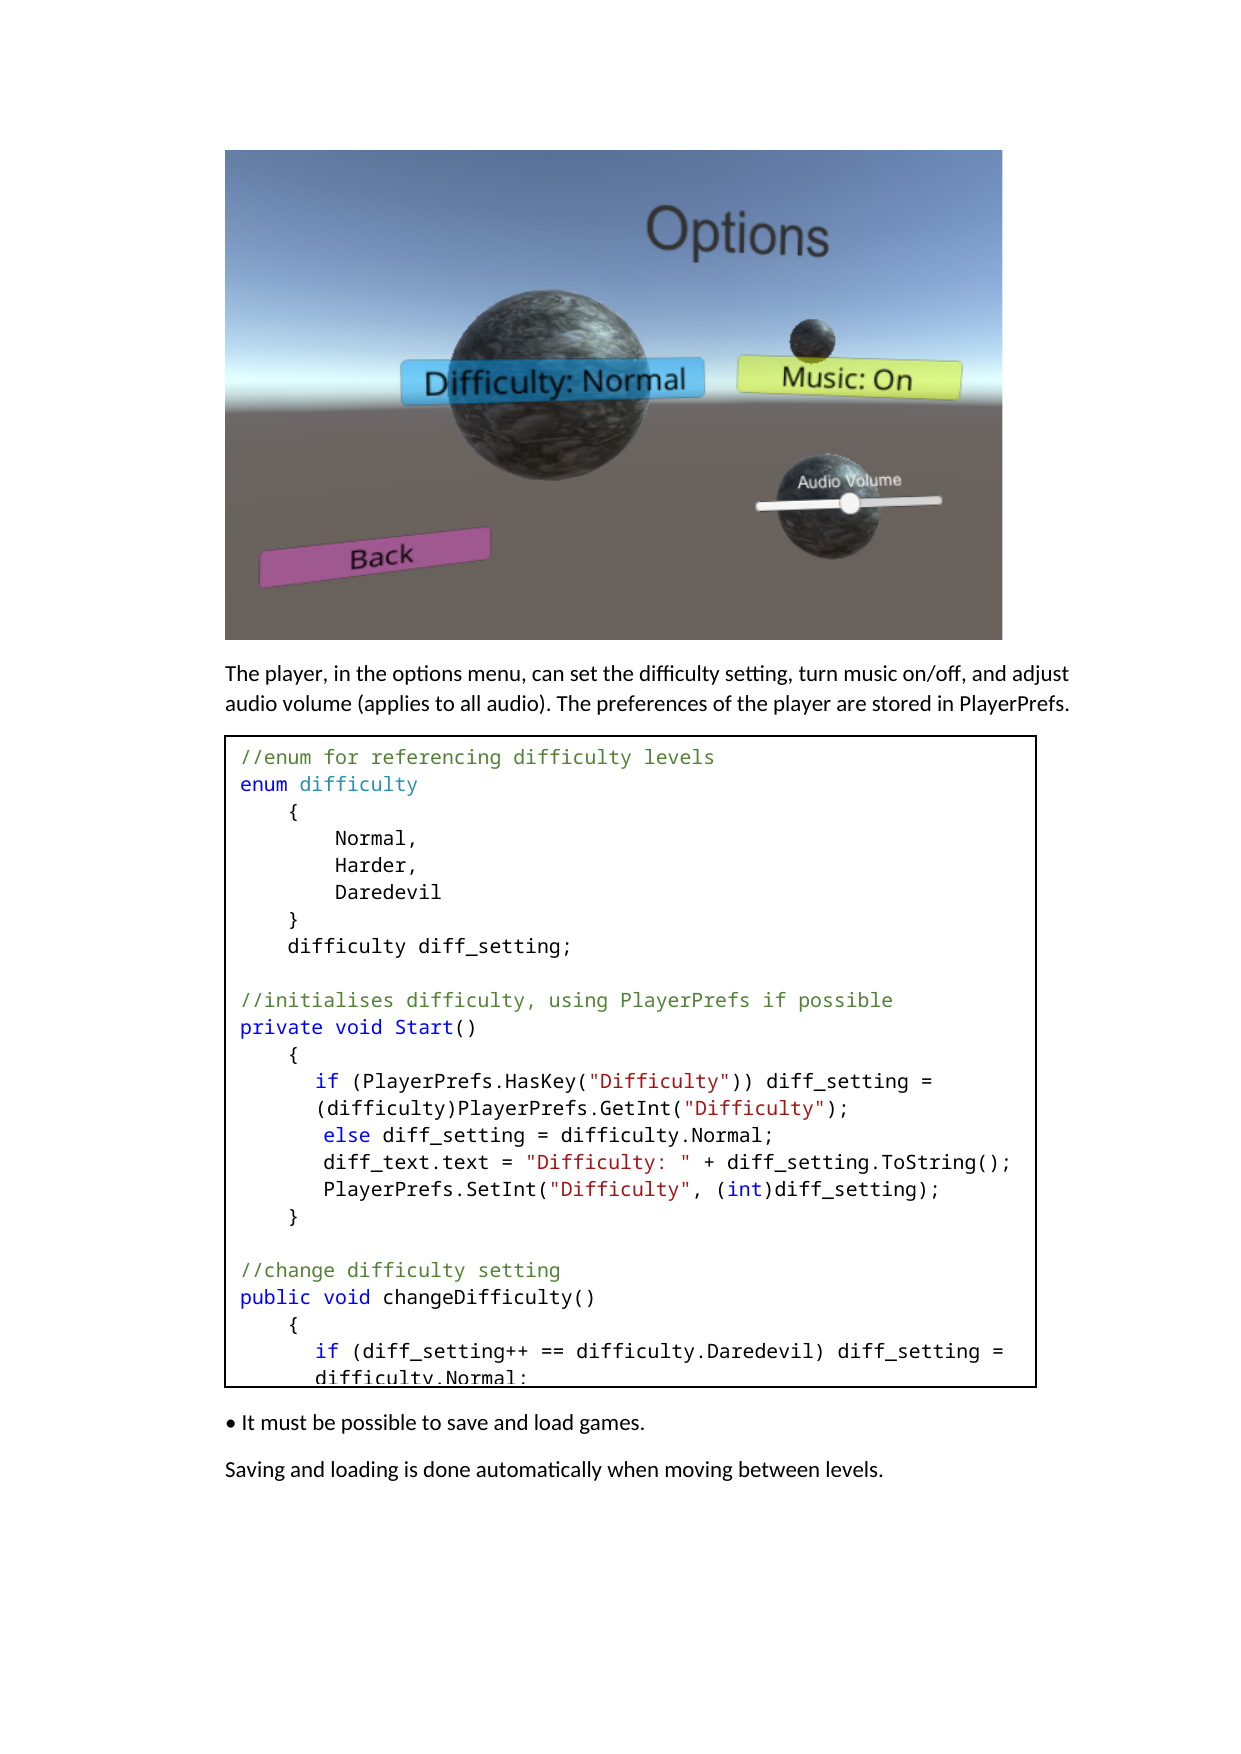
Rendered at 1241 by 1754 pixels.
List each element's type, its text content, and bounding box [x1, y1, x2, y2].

text The player, in the options menu, can set the difficulty setting, turn music on/off, and adjust audio volume (applies to all audio). The preferences of the player are stored in PlayerPrefs. [225, 659, 1090, 717]
text • It must be possible to save and load games. [225, 1408, 1090, 1436]
text Saving and loading is done automatically when moving between levels. [225, 1455, 1090, 1483]
picture [225, 150, 1003, 640]
